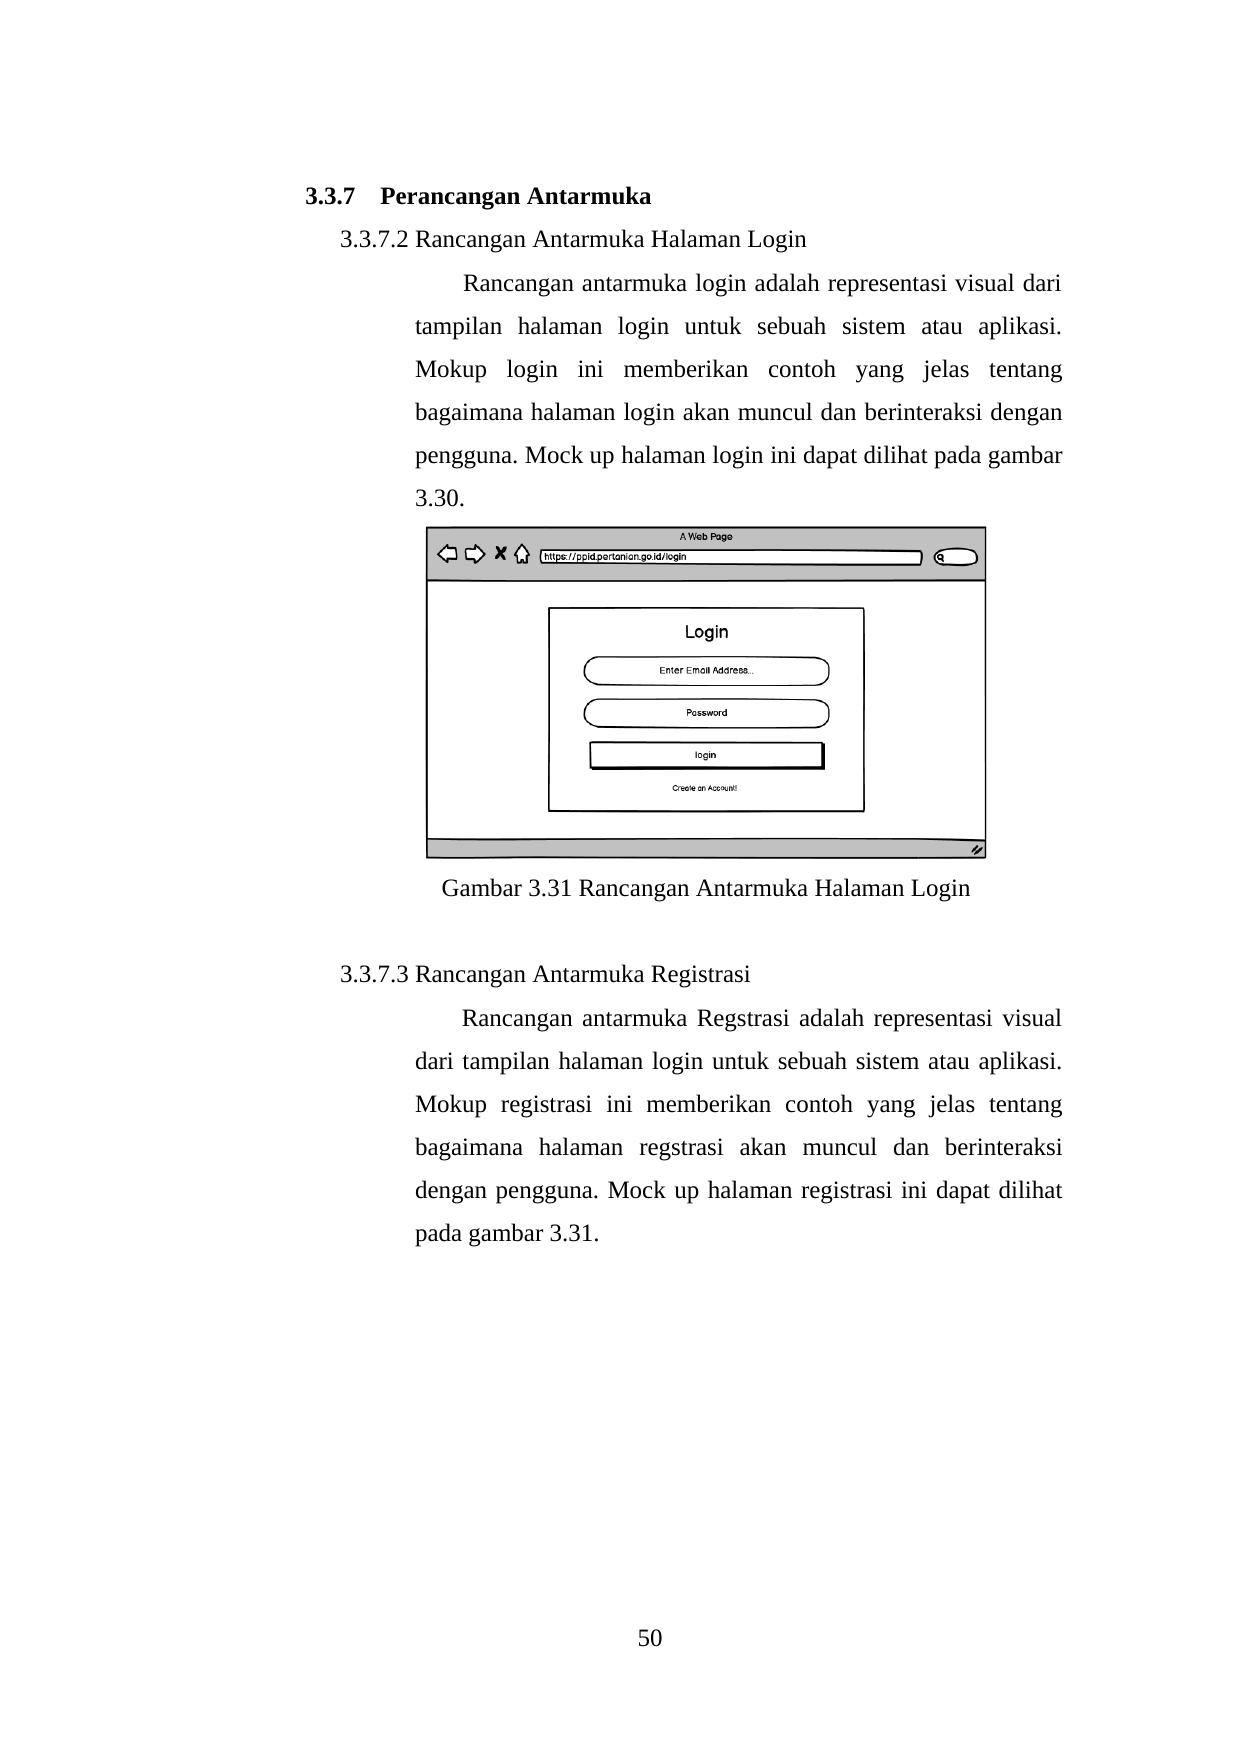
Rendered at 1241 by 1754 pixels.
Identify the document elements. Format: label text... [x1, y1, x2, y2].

subtitle Perancangan Antarmuka [305, 181, 1063, 210]
picture [425, 526, 987, 859]
list Rancangan Antarmuka Registrasi [340, 959, 1063, 988]
list Rancangan Antarmuka Halaman Login [340, 224, 1063, 253]
list Rancangan antarmuka Regstrasi adalah representasi visual dari tampilan halaman login untuk sebuah sistem atau aplikasi. Mokup registrasi ini memberikan contoh yang jelas tentang bagaimana halaman regstrasi akan muncul dan berinteraksi dengan pengguna. Mock up halaman registrasi ini dapat dilihat pada gambar 3.31. [415, 1003, 1063, 1247]
list Rancangan antarmuka login adalah representasi visual dari tampilan halaman login untuk sebuah sistem atau aplikasi. Mokup login ini memberikan contoh yang jelas tentang bagaimana halaman login akan muncul dan berinteraksi dengan pengguna. Mock up halaman login ini dapat dilihat pada gambar 3.30. [415, 268, 1063, 512]
